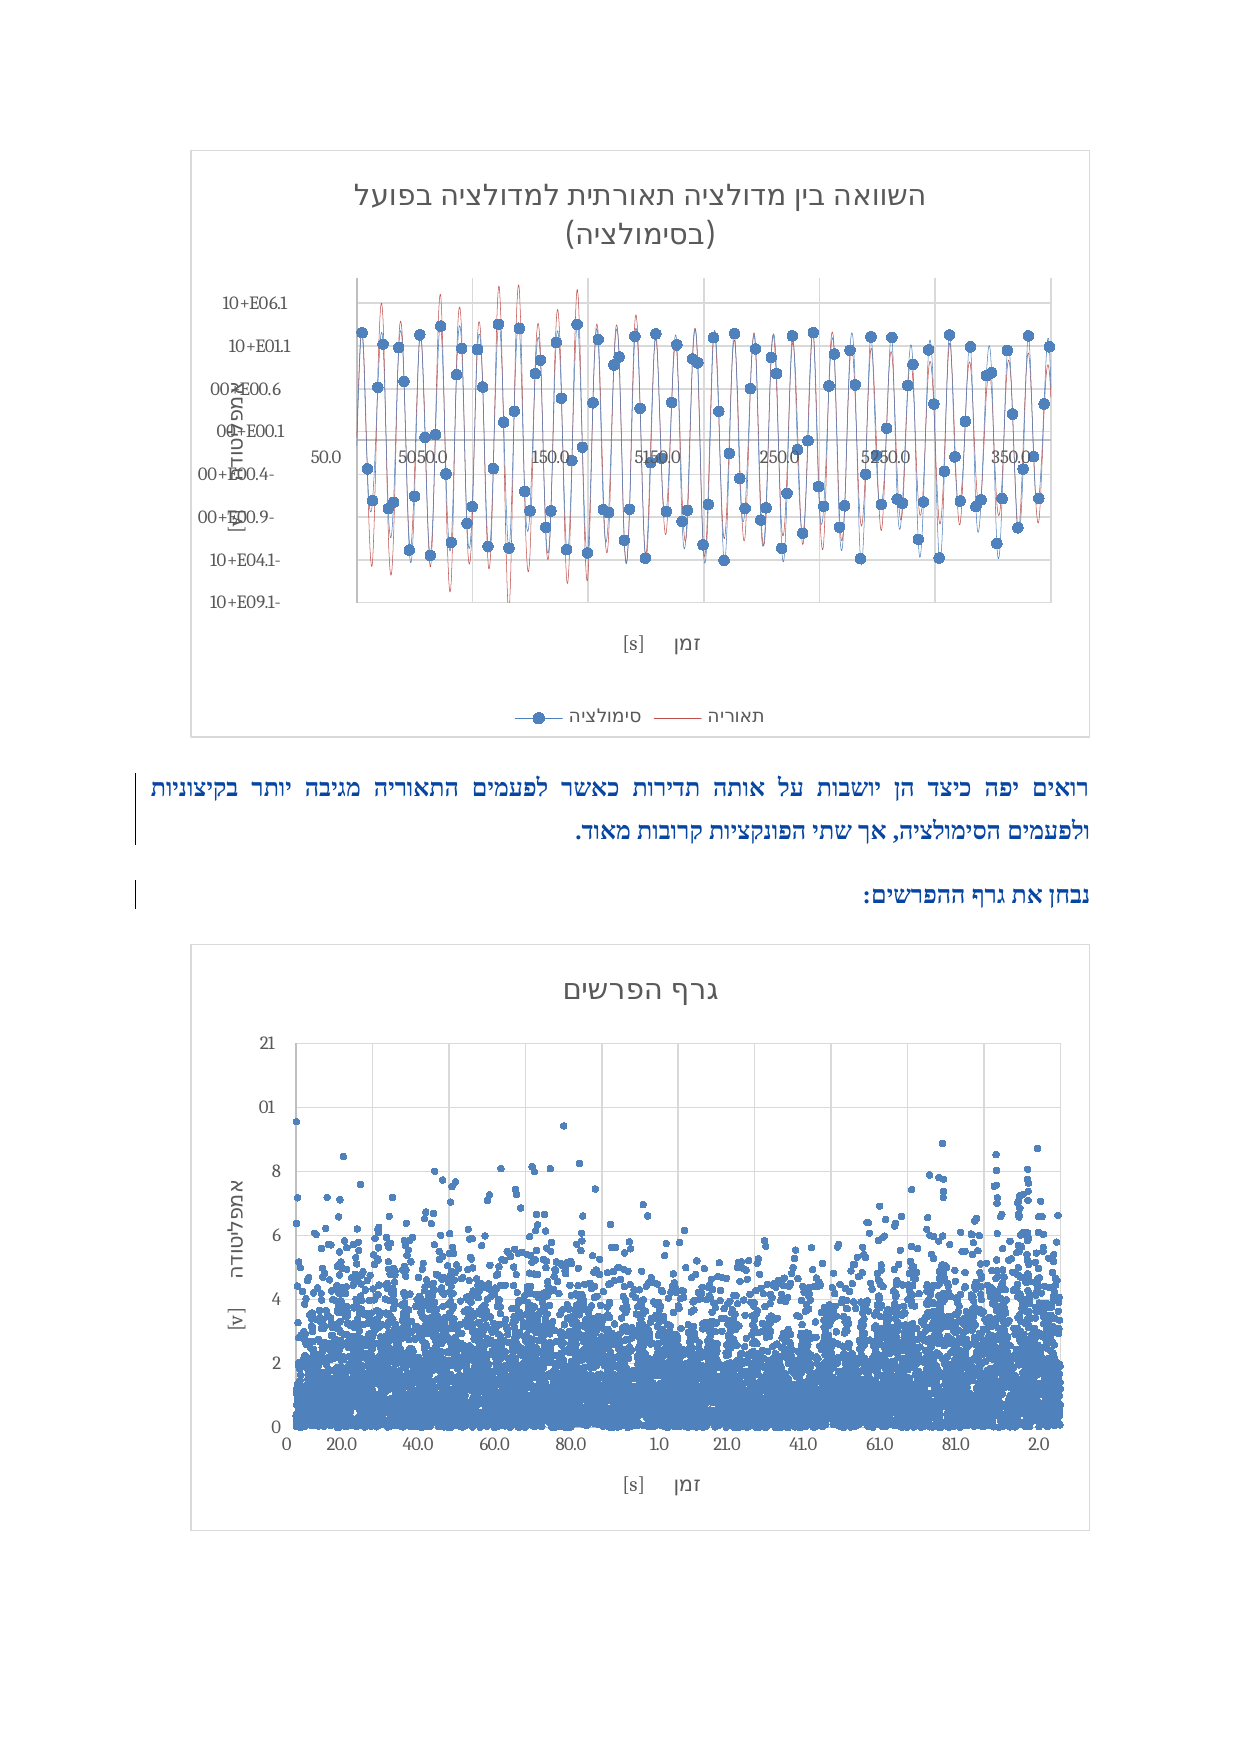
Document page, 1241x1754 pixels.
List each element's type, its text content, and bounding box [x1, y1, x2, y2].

text רואים יפה כיצד הן יושבות על אותה תדירות כאשר לפעמים התאוריה מגיבה יותר בקיצוניות ולפעמים הסימולציה, אך שתי הפונקציות קרובות מאוד. [150, 773, 1090, 845]
text נבחן את גרף ההפרשים: [150, 880, 1090, 909]
